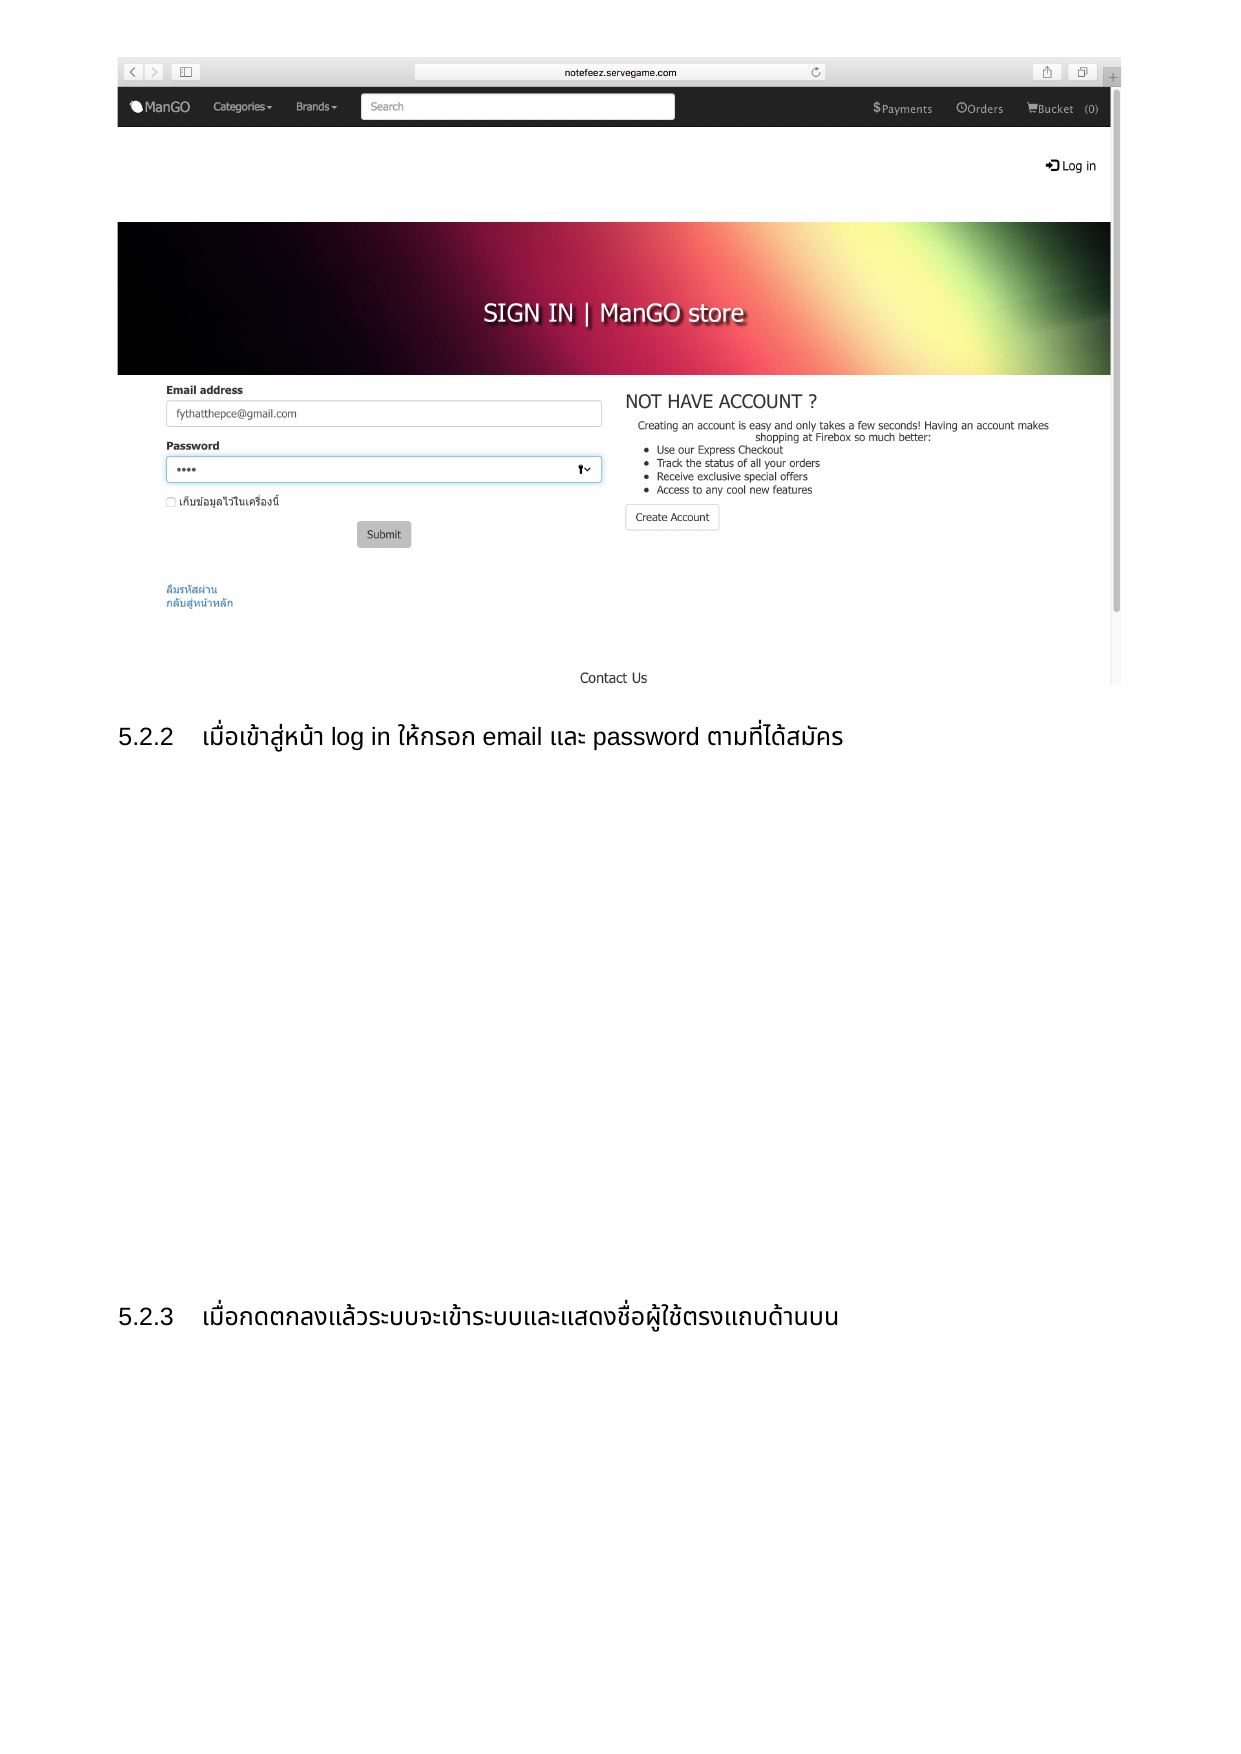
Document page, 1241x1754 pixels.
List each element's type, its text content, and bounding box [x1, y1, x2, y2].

picture [117, 57, 1122, 685]
text 5.2.3 เมื่อกดตกลงแล้วระบบจะเข้าระบบและแสดงชื่อผู้ใช้ตรงแถบด้านบน [118, 1302, 1122, 1335]
text 5.2.2 เมื่อเข้าสู่หน้า log in ให้กรอก email และ password ตามที่ได้สมัคร [118, 685, 1122, 756]
